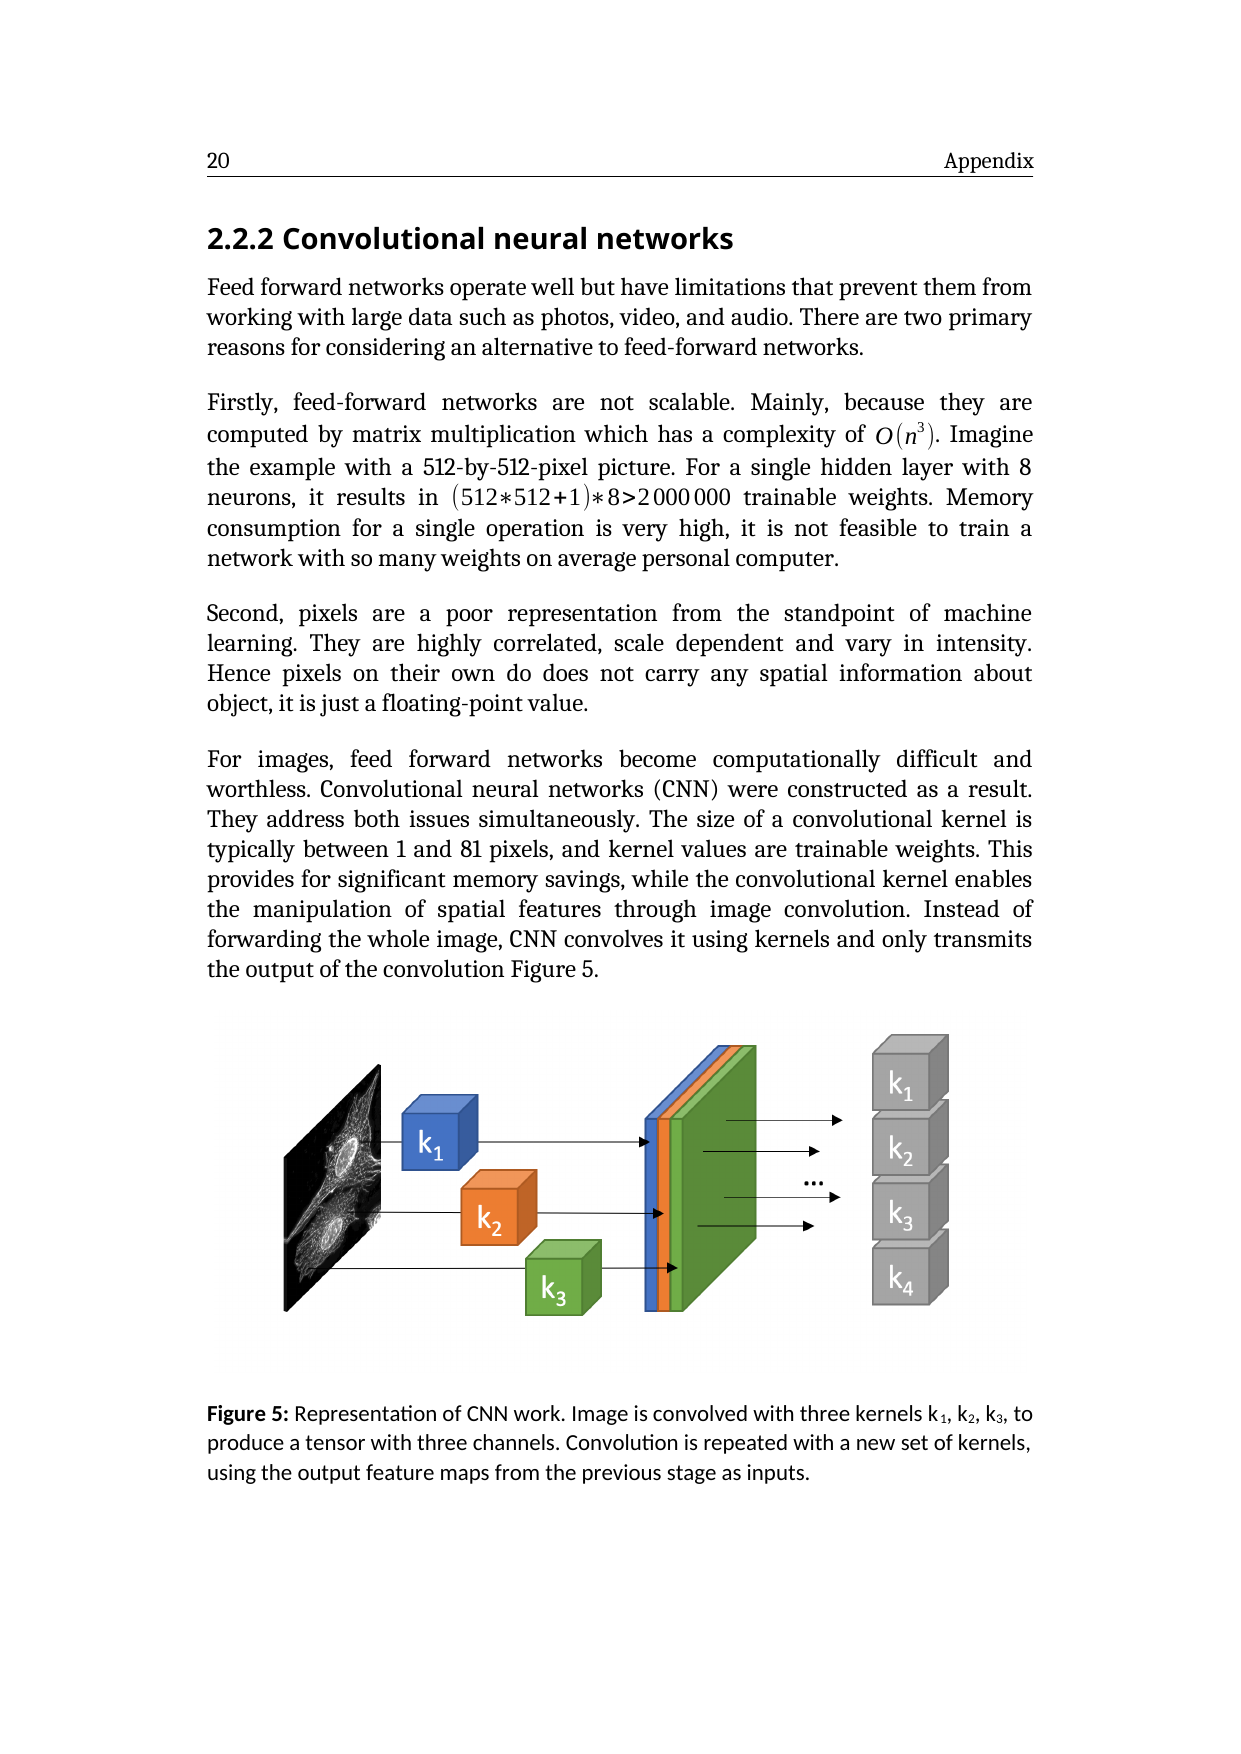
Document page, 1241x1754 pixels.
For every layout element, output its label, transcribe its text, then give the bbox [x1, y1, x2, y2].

text Second, pixels are a poor representation from the standpoint of machine learning. They are highly correlated, scale dependent and vary in intensity. Hence pixels on their own do does not carry any spatial information about object, it is just a floating-point value. [207, 599, 1033, 718]
subtitle Convolutional neural networks [207, 218, 1033, 258]
text Firstly, feed-forward networks are not scalable. Mainly, because they are computed by matrix multiplication which has a complexity of . Imagine the example with a 512-by-512-pixel picture. For a single hidden layer with 8 neurons, it results in trainable weights. Memory consumption for a single operation is very high, it is not feasible to train a network with so many weights on average personal computer. [207, 388, 1033, 573]
text Figure 5: Representation of CNN work. Image is convolved with three kernels k1, k2, k3, to produce a tensor with three channels. Convolution is repeated with a new set of kernels, using the output feature maps from the previous stage as inputs. [207, 1399, 1033, 1486]
text For images, feed forward networks become computationally difficult and worthless. Convolutional neural networks (CNN) were constructed as a result. They address both issues simultaneously. The size of a convolutional kernel is typically between 1 and 81 pixels, and kernel values are trainable weights. This provides for significant memory savings, while the convolutional kernel enables the manipulation of spatial features through image convolution. Instead of forwarding the whole image, CNN convolves it using kernels and only transmits the output of the convolution Figure 5. [207, 744, 1033, 984]
text Feed forward networks operate well but have limitations that prevent them from working with large data such as photos, video, and audio. There are two primary reasons for considering an alternative to feed-forward networks. [207, 273, 1033, 362]
picture [213, 1010, 1027, 1373]
